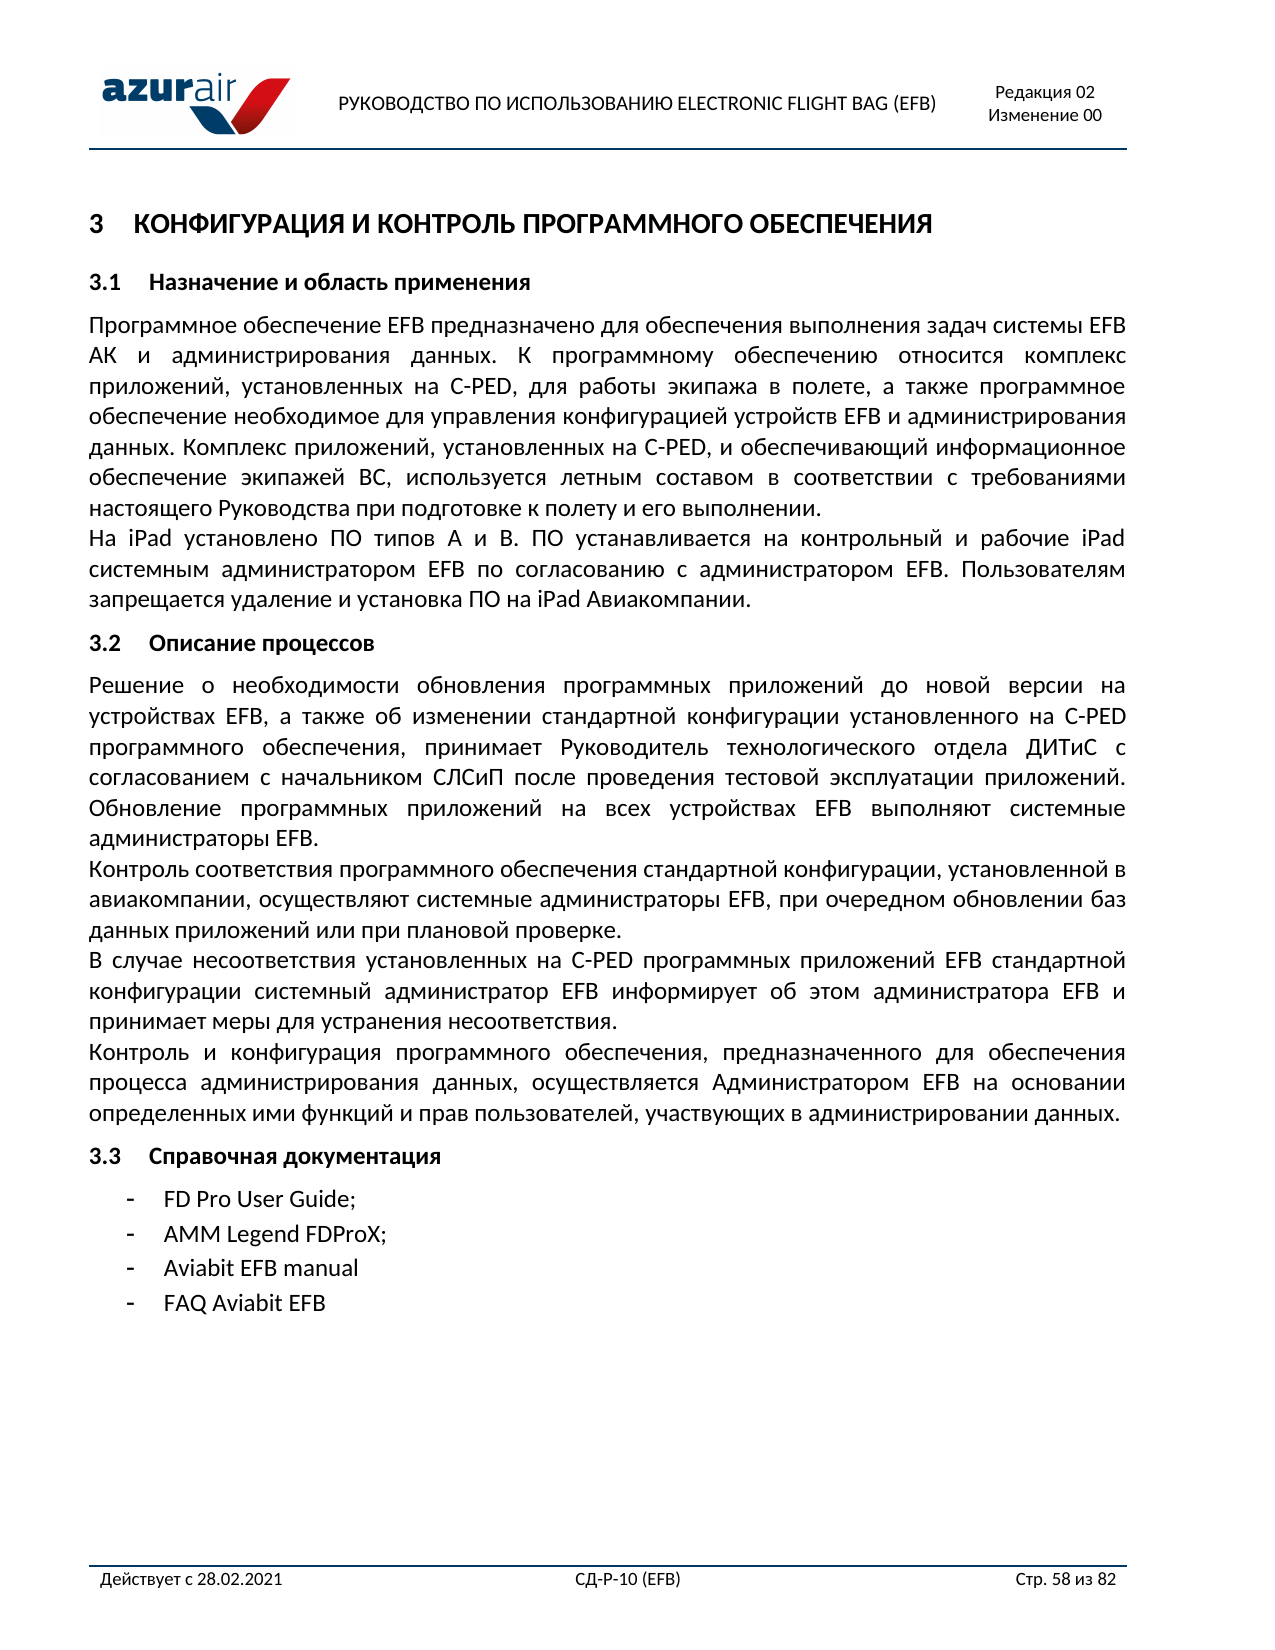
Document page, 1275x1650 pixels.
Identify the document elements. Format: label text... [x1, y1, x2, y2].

text FD Pro User Guide; [126, 1183, 1127, 1213]
subtitle Конфигурация и контроль программного обеспечения [89, 205, 1127, 241]
text Программное обеспечение EFB предназначено для обеспечения выполнения задач системы EFB АК и администрирования данных. К программному обеспечению относится комплекс приложений, установленных на C-PED, для работы экипажа в полете, а также программное обеспечение необходимое для управления конфигурацией устройств EFB и администрирования данных. Комплекс приложений, установленных на C-PED, и обеспечивающий информационное обеспечение экипажей ВС, используется летным составом в соответствии с требованиями настоящего Руководства при подготовке к полету и его выполнении. [89, 309, 1127, 523]
text Контроль соответствия программного обеспечения стандартной конфигурации, установленной в авиакомпании, осуществляют системные администраторы EFB, при очередном обновлении баз данных приложений или при плановой проверке. [89, 853, 1127, 944]
subtitle Назначение и область применения [89, 266, 1127, 296]
text Контроль и конфигурация программного обеспечения, предназначенного для обеспечения процесса администрирования данных, осуществляется Администратором EFB на основании определенных ими функций и прав пользователей, участвующих в администрировании данных. [89, 1036, 1127, 1127]
text Решение о необходимости обновления программных приложений до новой версии на устройствах EFB, а также об изменении стандартной конфигурации установленного на C-PED программного обеспечения, принимает Руководитель технологического отдела ДИТиС с согласованием с начальником СЛСиП после проведения тестовой эксплуатации приложений. Обновление программных приложений на всех устройствах EFB выполняют системные администраторы EFB. [89, 670, 1127, 853]
text Aviabit EFB manual [126, 1252, 1127, 1283]
text FAQ Aviabit EFB [126, 1287, 1127, 1318]
picture [100, 67, 294, 139]
text В случае несоответствия установленных на C-PED программных приложений EFB стандартной конфигурации системный администратор EFB информирует об этом администратора EFB и принимает меры для устранения несоответствия. [89, 944, 1127, 1036]
subtitle Описание процессов [89, 627, 1127, 657]
subtitle Справочная документация [89, 1140, 1127, 1171]
text AMM Legend FDProX; [126, 1218, 1127, 1248]
text На iPad установлено ПО типов A и B. ПО устанавливается на контрольный и рабочие iPad системным администратором EFB по согласованию с администратором EFB. Пользователям запрещается удаление и установка ПО на iPad Авиакомпании. [89, 523, 1127, 614]
